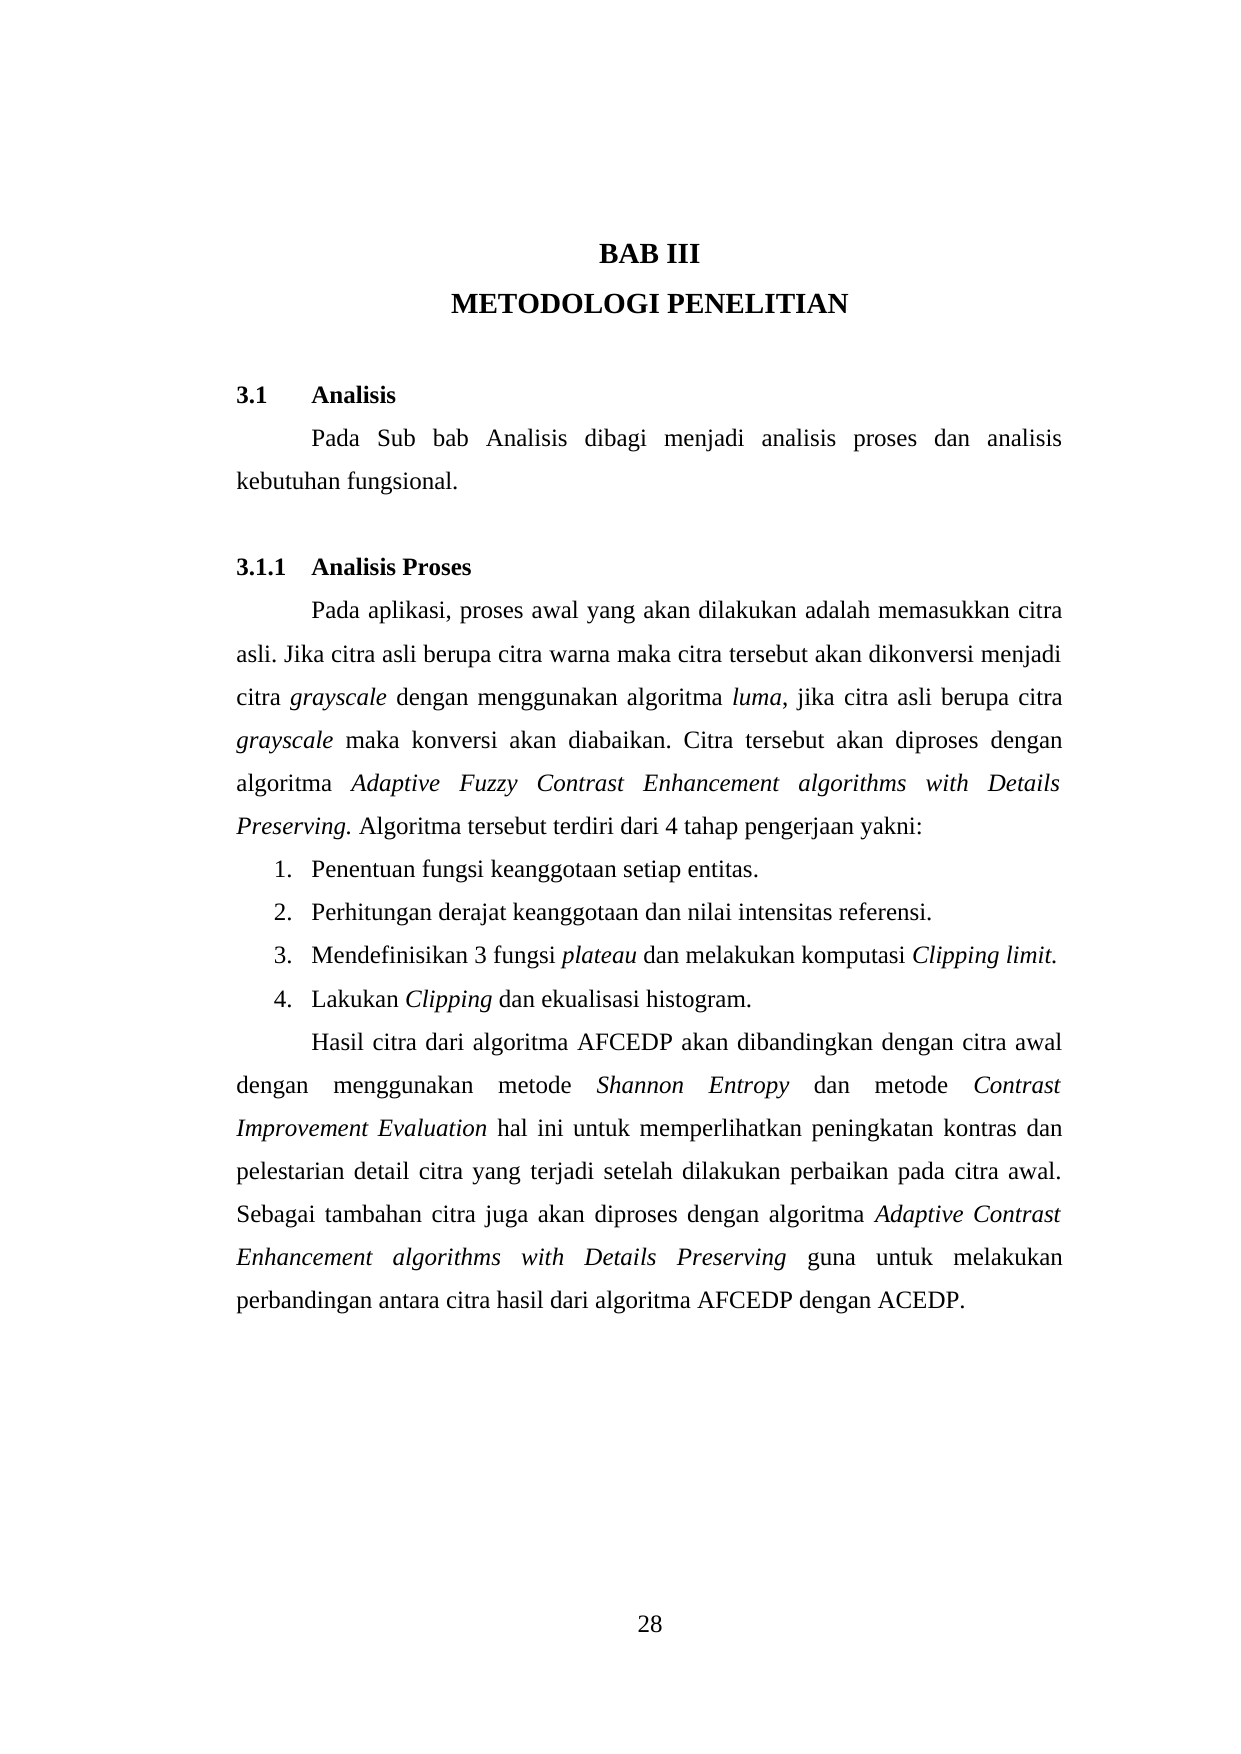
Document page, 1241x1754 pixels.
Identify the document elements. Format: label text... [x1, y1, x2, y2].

list Penentuan fungsi keanggotaan setiap entitas. [274, 854, 1063, 883]
text Hasil citra dari algoritma AFCEDP akan dibandingkan dengan citra awal dengan menggunakan metode Shannon Entropy dan metode Contrast Improvement Evaluation hal ini untuk memperlihatkan peningkatan kontras dan pelestarian detail citra yang terjadi setelah dilakukan perbaikan pada citra awal. Sebagai tambahan citra juga akan diproses dengan algoritma Adaptive Contrast Enhancement algorithms with Details Preserving guna untuk melakukan perbandingan antara citra hasil dari algoritma AFCEDP dengan ACEDP. [236, 1027, 1063, 1314]
subtitle BAB III [236, 236, 1063, 270]
text Pada Sub bab Analisis dibagi menjadi analisis proses dan analisis kebutuhan fungsional. [236, 423, 1063, 495]
subtitle 3.1.1 Analisis Proses [236, 552, 1063, 581]
subtitle 3.1 Analisis [236, 380, 1063, 409]
list Perhitungan derajat keanggotaan dan nilai intensitas referensi. [274, 897, 1063, 926]
text Metodologi Penelitian [236, 287, 1063, 320]
text Pada aplikasi, proses awal yang akan dilakukan adalah memasukkan citra asli. Jika citra asli berupa citra warna maka citra tersebut akan dikonversi menjadi citra grayscale dengan menggunakan algoritma luma, jika citra asli berupa citra grayscale maka konversi akan diabaikan. Citra tersebut akan diproses dengan algoritma Adaptive Fuzzy Contrast Enhancement algorithms with Details Preserving. Algoritma tersebut terdiri dari 4 tahap pengerjaan yakni: [236, 596, 1063, 840]
list Lakukan Clipping dan ekualisasi histogram. [274, 984, 1063, 1012]
list Mendefinisikan 3 fungsi plateau dan melakukan komputasi Clipping limit. [274, 941, 1063, 969]
